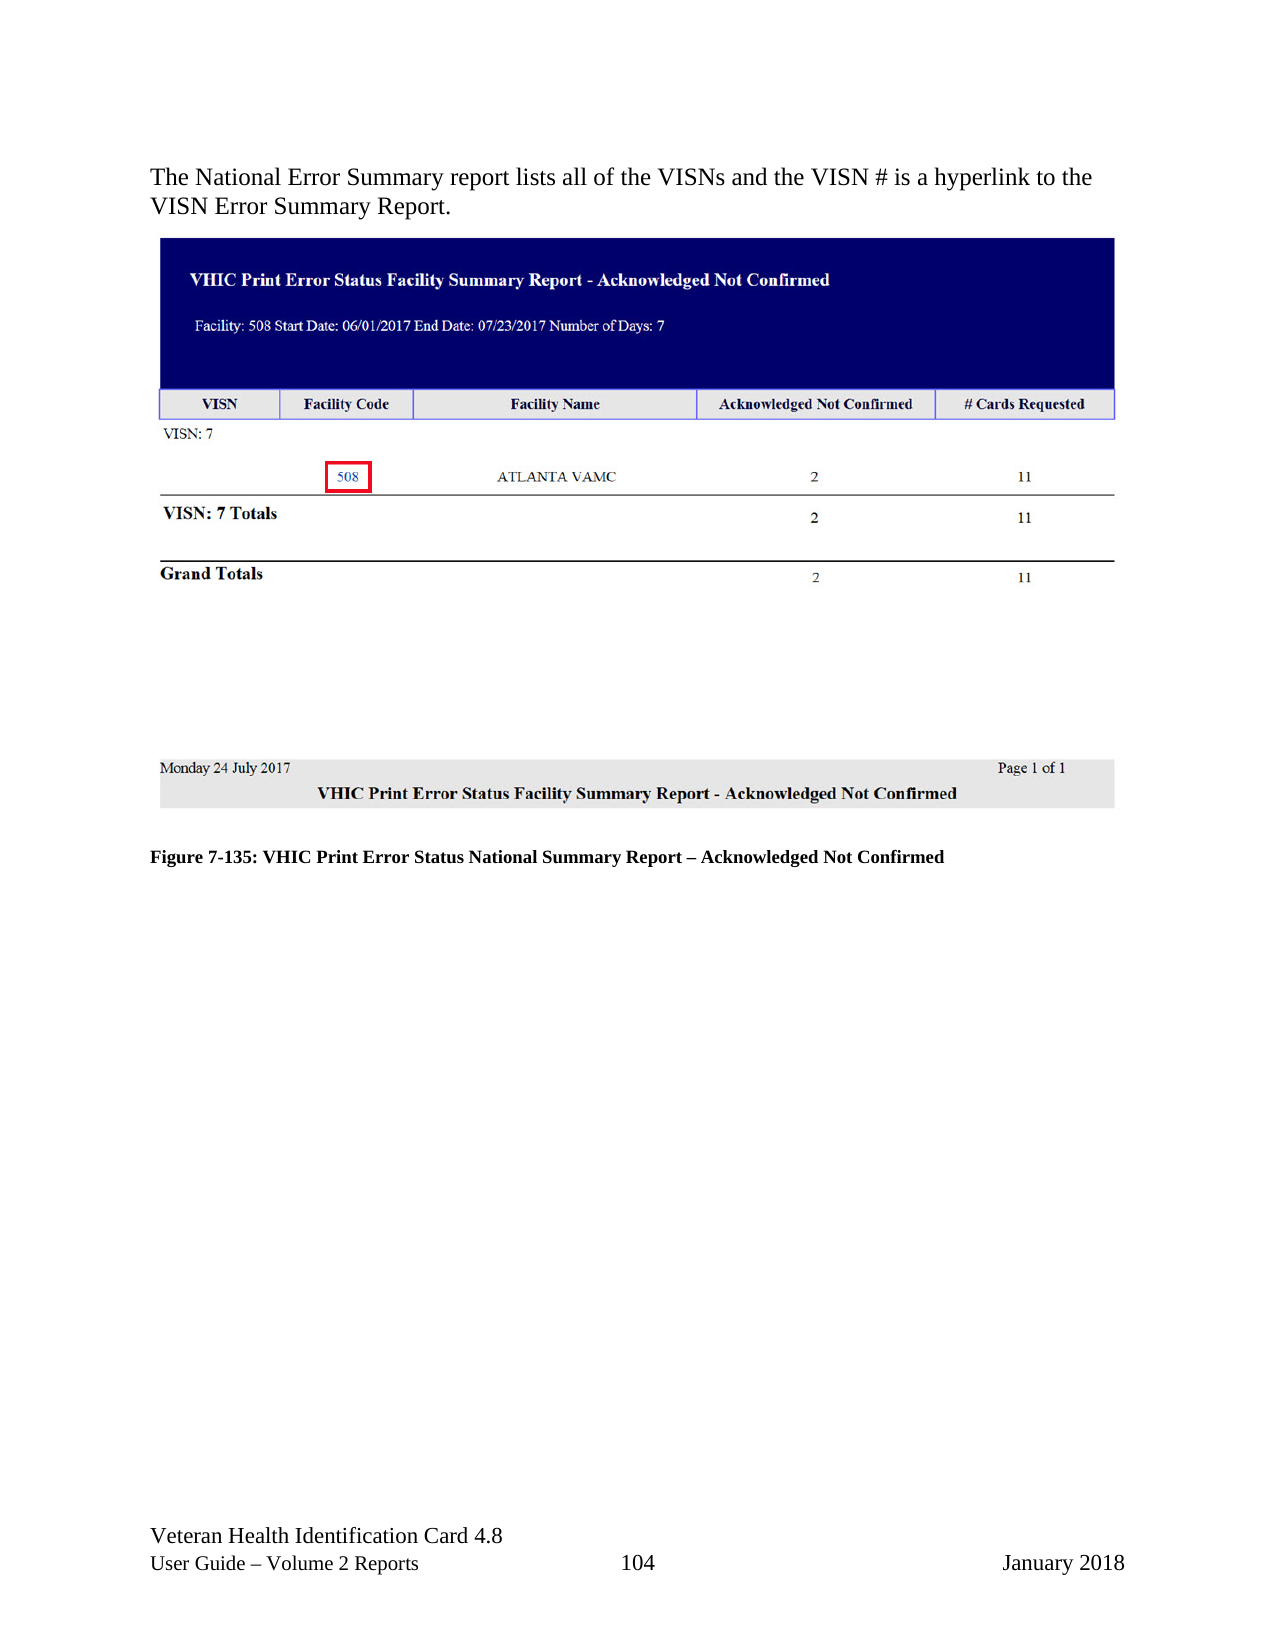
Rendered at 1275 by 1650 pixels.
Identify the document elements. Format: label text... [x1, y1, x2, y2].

text The National Error Summary report lists all of the VISNs and the VISN # is a hyperlink to the VISN Error Summary Report. [150, 162, 1125, 220]
picture [150, 232, 1125, 822]
